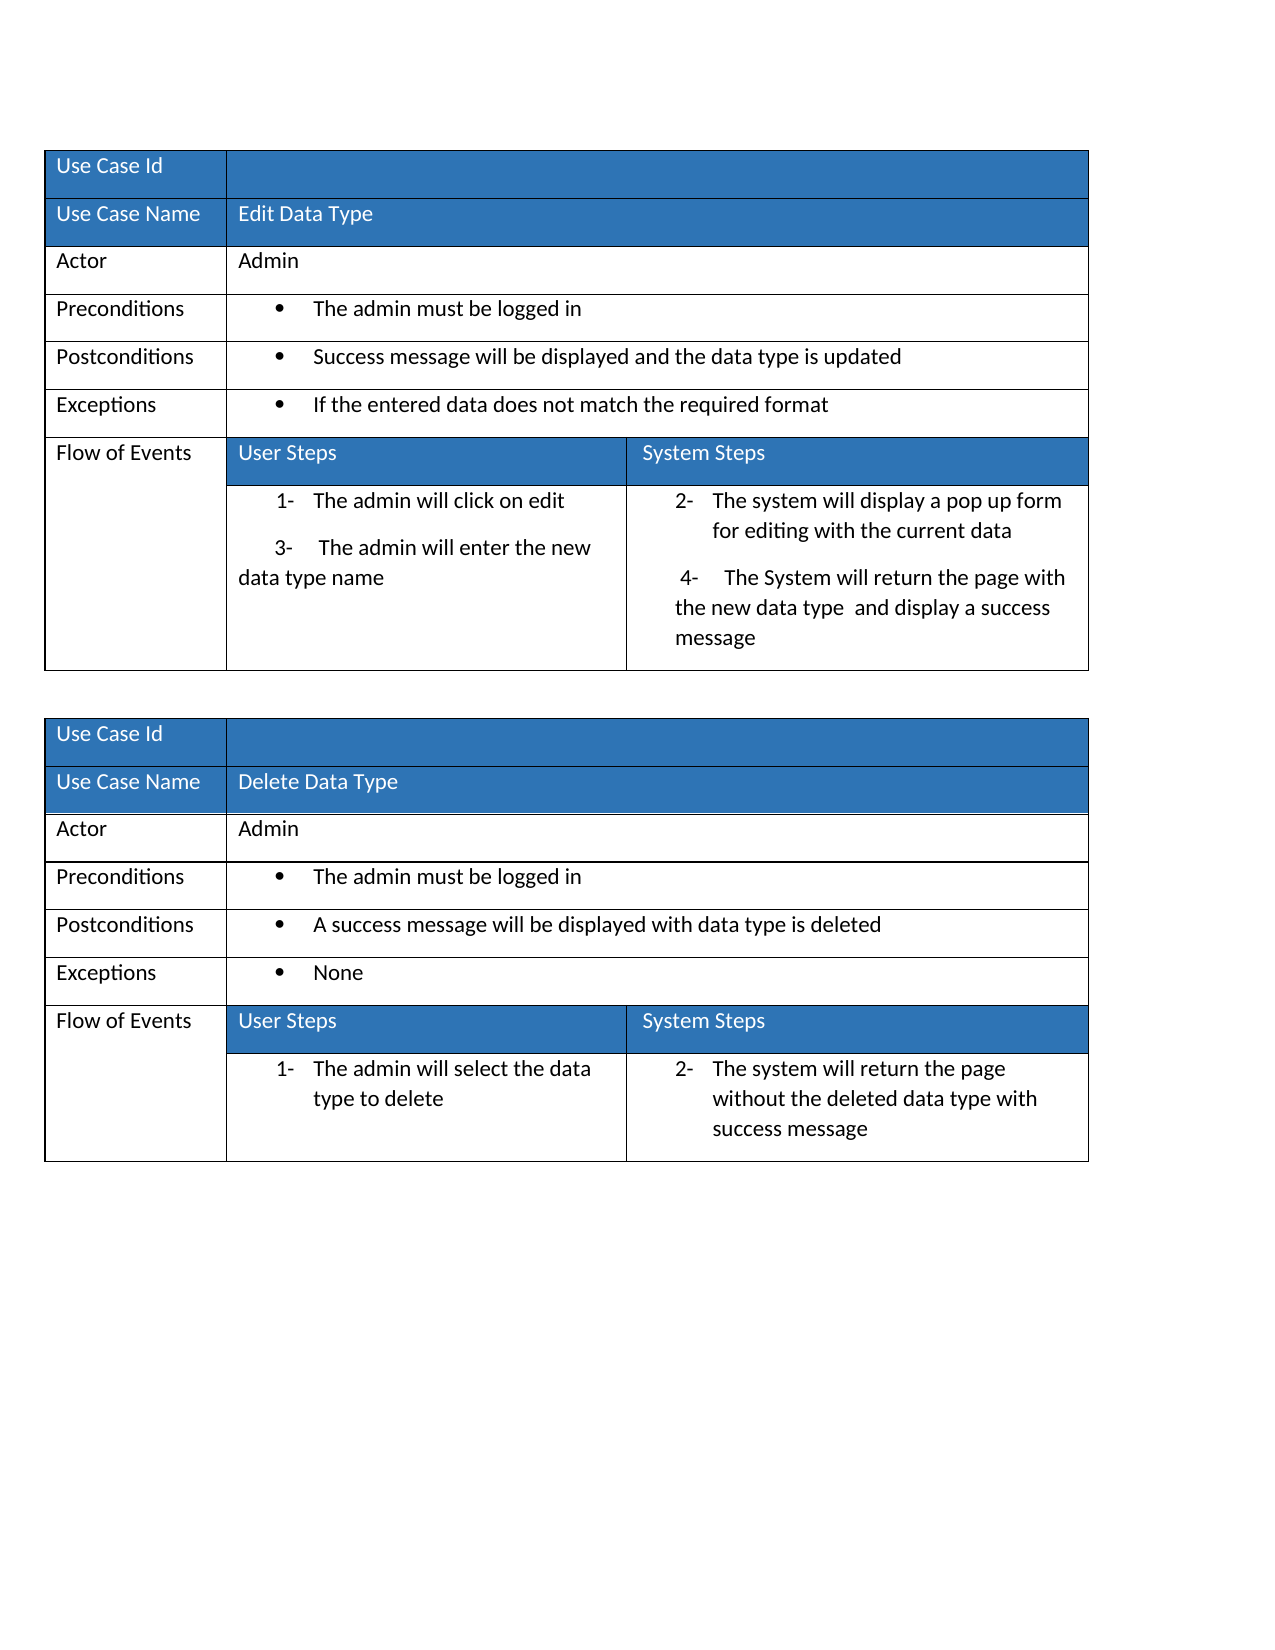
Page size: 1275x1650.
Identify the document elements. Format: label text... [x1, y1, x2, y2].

table_cell Flow of Events [46, 438, 226, 670]
table_cell The admin must be logged in [227, 295, 1088, 341]
table_cell Exceptions [46, 390, 226, 437]
table_cell Delete Data Type [227, 767, 1088, 813]
table_header [227, 151, 1088, 198]
table_cell Preconditions [46, 863, 226, 909]
table_cell Flow of Events [46, 1006, 226, 1161]
table_cell The system will display a pop up form for editing with the current data 4- The System will return the page with the new data type and display a success message [627, 486, 1088, 670]
table_header Use Case Id [46, 151, 226, 198]
table_cell User Steps [227, 1006, 626, 1053]
table_cell The admin will select the data type to delete [227, 1054, 626, 1161]
table_cell Postconditions [46, 910, 226, 957]
table_cell Actor [46, 815, 226, 861]
table_cell Edit Data Type [227, 199, 1088, 246]
table_header Use Case Id [46, 719, 226, 766]
table_cell Admin [227, 815, 1088, 861]
table_cell System Steps [627, 438, 1088, 485]
table_cell Use Case Name [46, 767, 226, 813]
table_cell A success message will be displayed with data type is deleted [227, 910, 1088, 957]
table_cell Actor [46, 247, 226, 293]
table_cell Admin [227, 247, 1088, 293]
table_cell The admin will click on edit 3- The admin will enter the new data type name [227, 486, 626, 670]
table_cell Success message will be displayed and the data type is updated [227, 342, 1088, 389]
table_cell Use Case Name [46, 199, 226, 246]
table_cell The admin must be logged in [227, 863, 1088, 909]
table_cell User Steps [227, 438, 626, 485]
table_cell Postconditions [46, 342, 226, 389]
table_cell The system will return the page without the deleted data type with success message [627, 1054, 1088, 1161]
table_header [227, 719, 1088, 766]
table_cell If the entered data does not match the required format [227, 390, 1088, 437]
table_cell Exceptions [46, 958, 226, 1005]
table_cell None [227, 958, 1088, 1005]
table_cell Preconditions [46, 295, 226, 341]
table_cell System Steps [627, 1006, 1088, 1053]
